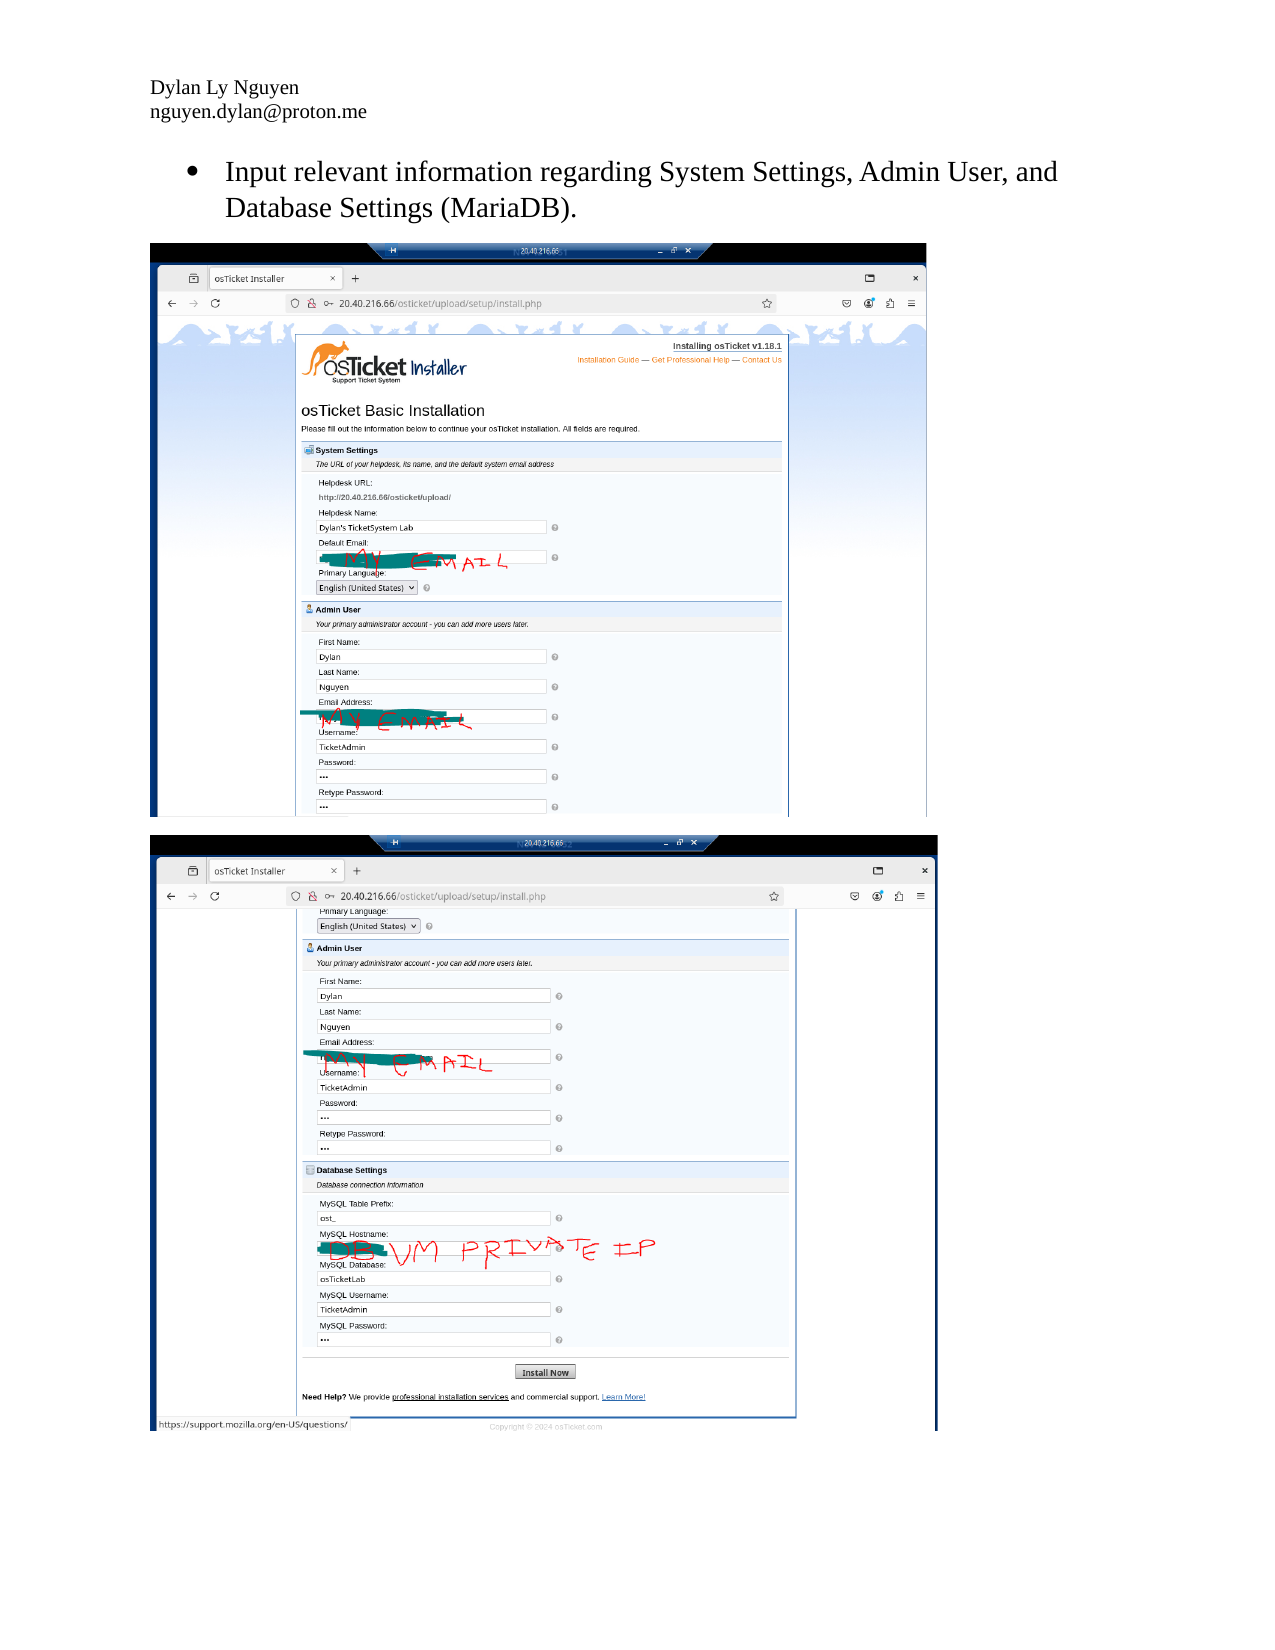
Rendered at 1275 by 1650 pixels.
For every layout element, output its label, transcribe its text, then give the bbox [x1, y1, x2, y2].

picture [150, 243, 927, 817]
list Input relevant information regarding System Settings, Admin User, and Database Settings (MariaDB). [187, 154, 1125, 224]
picture [150, 835, 938, 1431]
